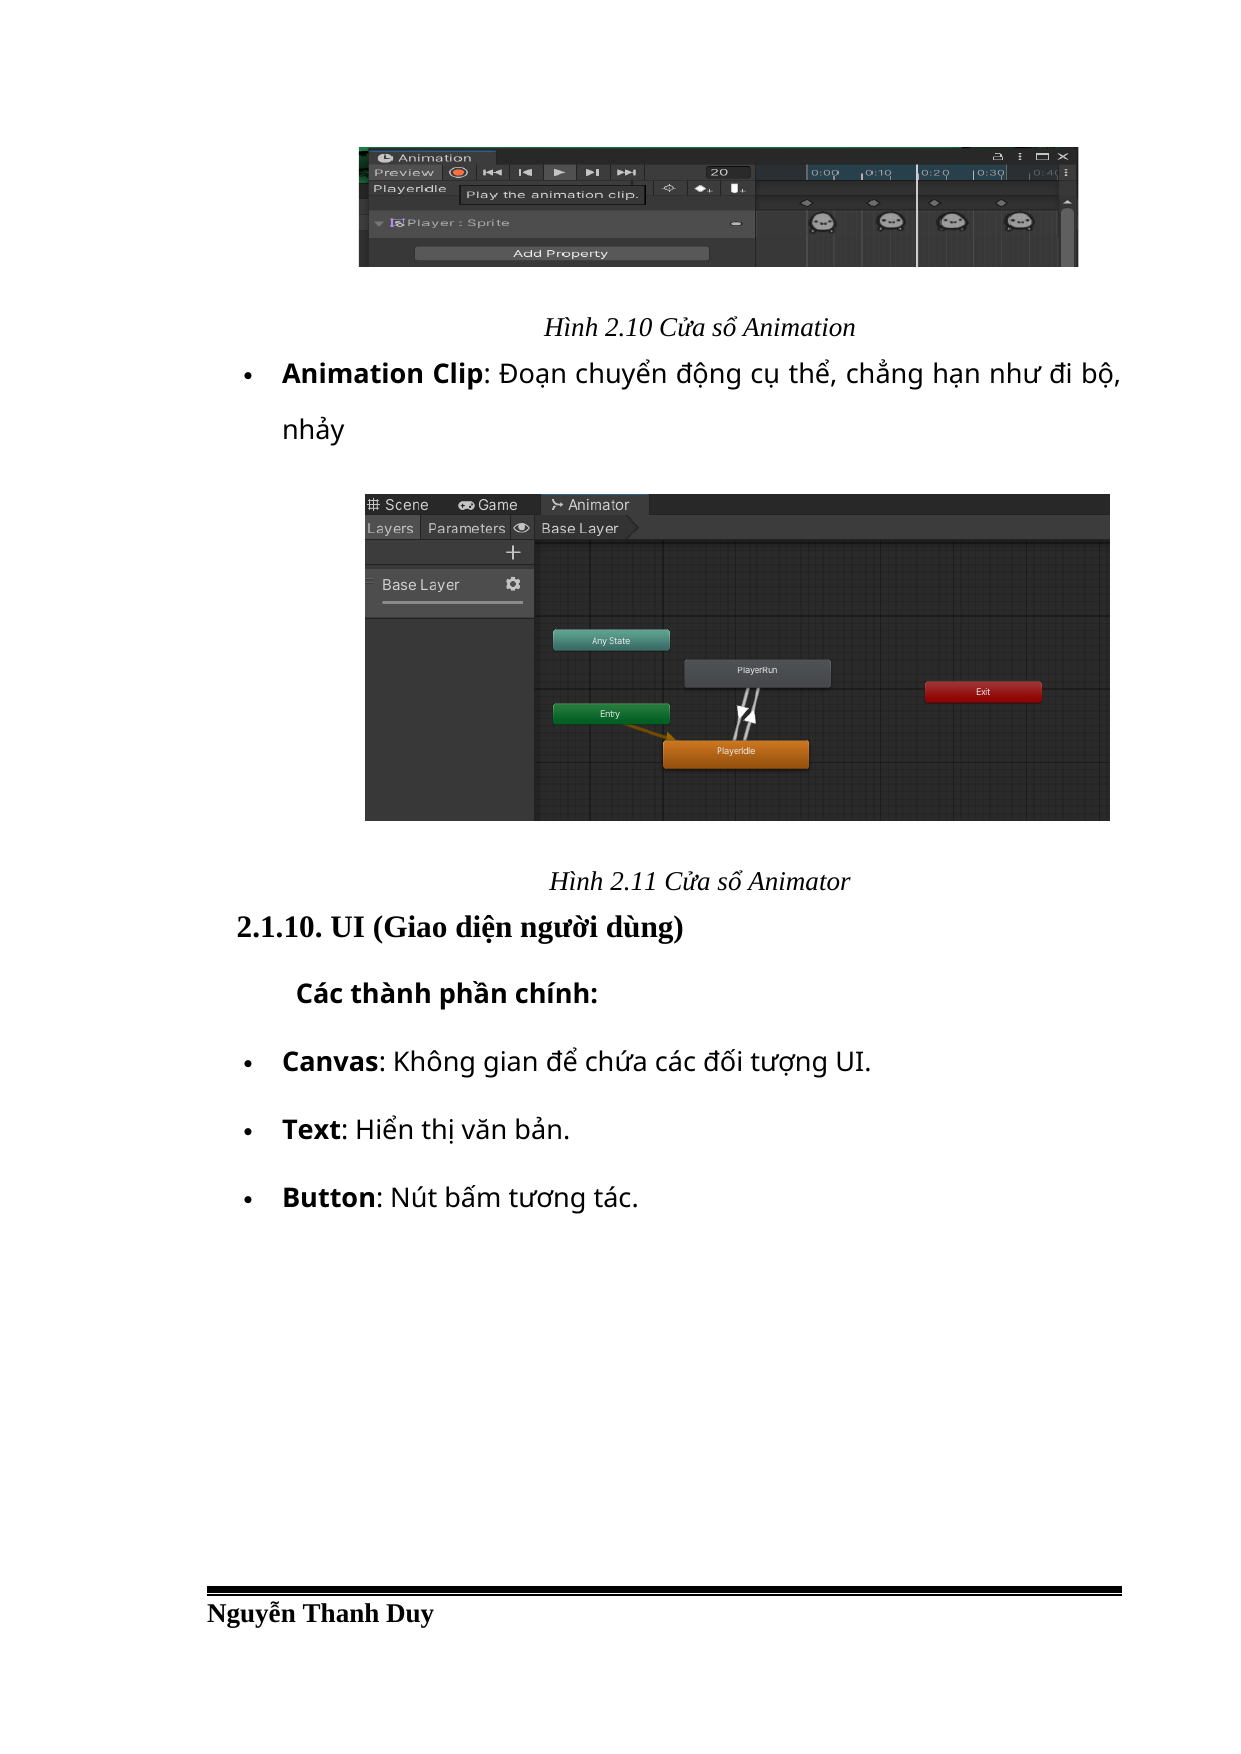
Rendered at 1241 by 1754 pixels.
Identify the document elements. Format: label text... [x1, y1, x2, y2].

list Button: Nút bấm tương tác. [244, 1178, 1122, 1215]
picture [365, 494, 1110, 821]
list Canvas: Không gian để chứa các đối tượng UI. [244, 1043, 1122, 1079]
subtitle UI (Giao diện người dùng) [222, 908, 1122, 944]
list Animation Clip: Đoạn chuyển động cụ thể, chẳng hạn như đi bộ, nhảy [244, 355, 1122, 447]
list Text: Hiển thị văn bản. [244, 1110, 1122, 1147]
text Các thành phần chính: [207, 975, 1122, 1012]
picture [358, 147, 1079, 267]
